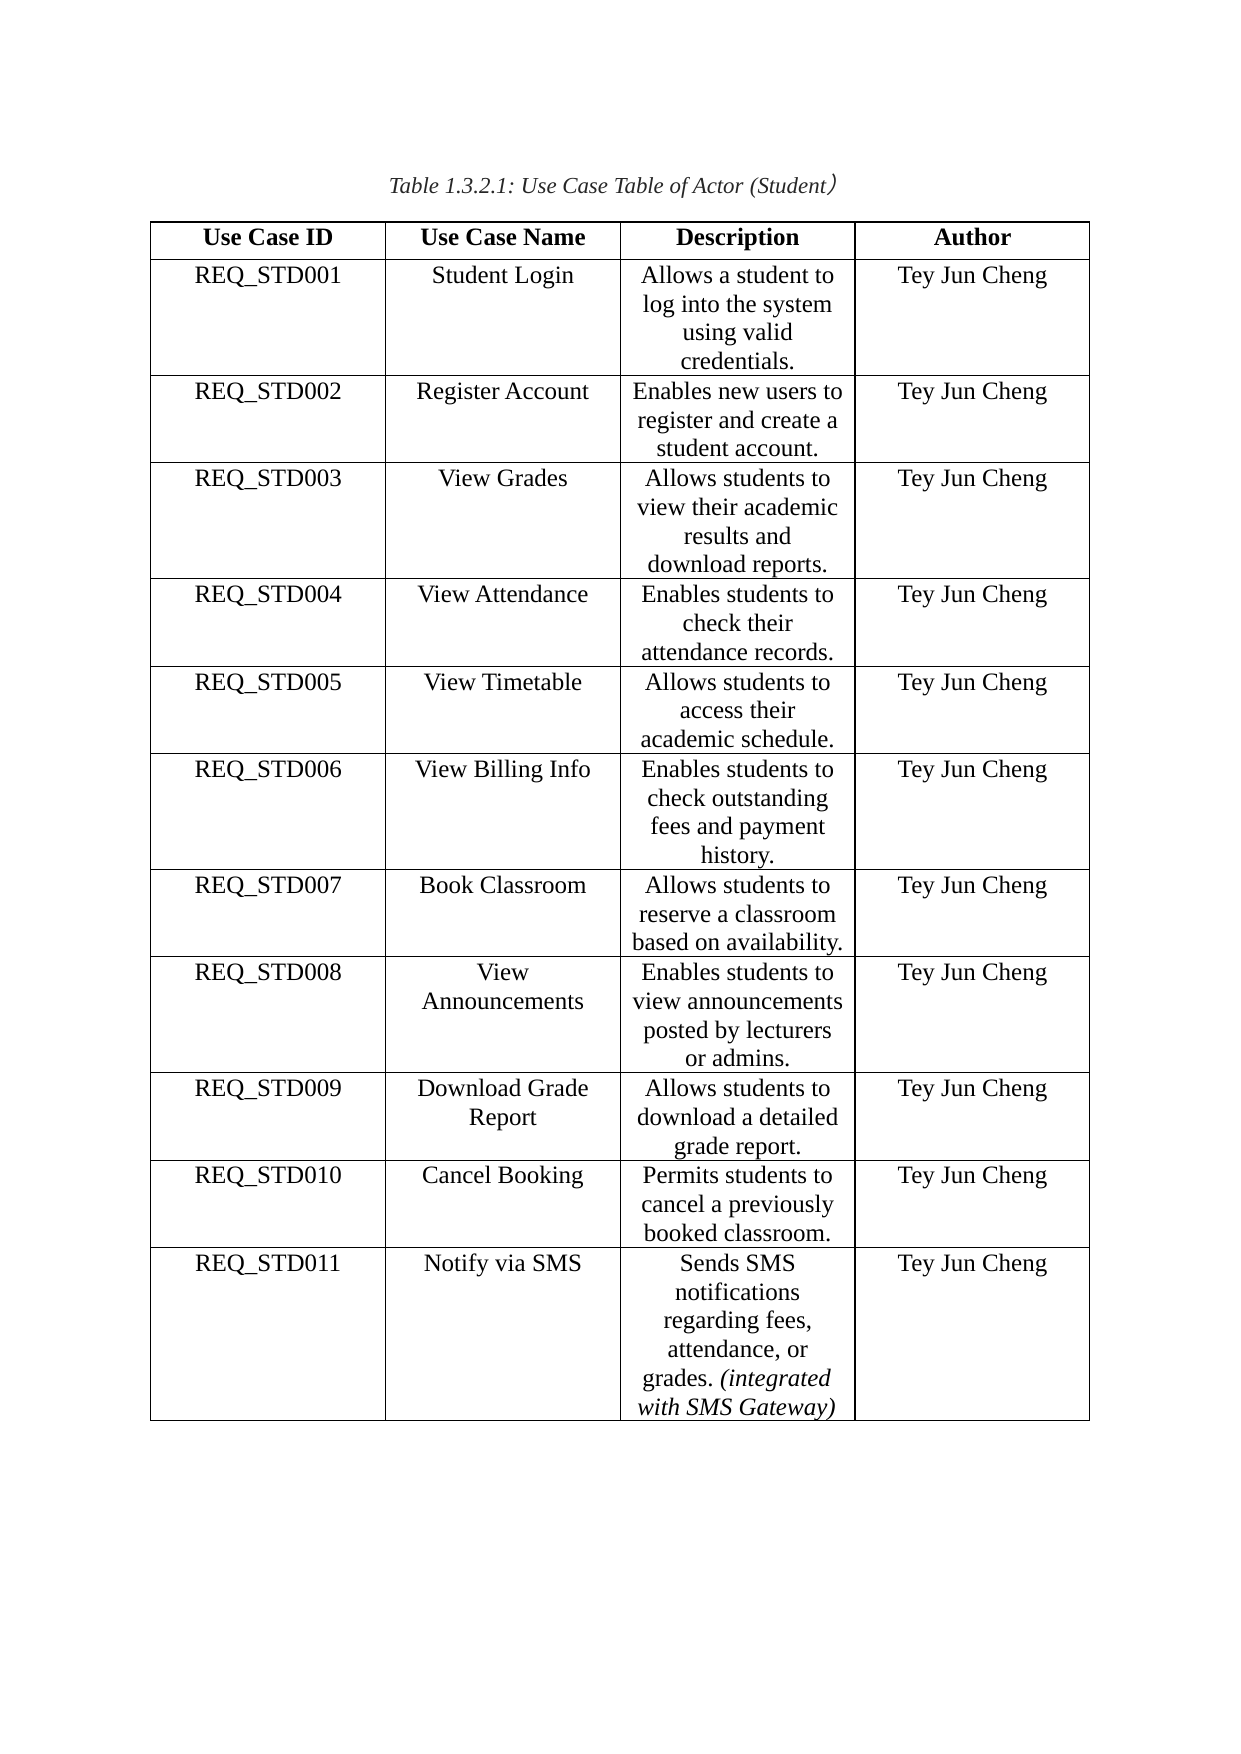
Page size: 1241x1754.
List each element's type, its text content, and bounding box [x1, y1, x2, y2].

table_cell Download Grade Report [386, 1073, 620, 1159]
table_cell Allows students to reserve a classroom based on availability. [621, 870, 854, 956]
table_cell Tey Jun Cheng [856, 957, 1089, 1072]
table_cell View Announcements [386, 957, 620, 1072]
table_cell REQ_STD008 [151, 957, 385, 1072]
table_cell REQ_STD005 [151, 667, 385, 753]
table_cell Tey Jun Cheng [856, 463, 1089, 578]
table_cell Tey Jun Cheng [856, 1073, 1089, 1159]
table_cell REQ_STD011 [151, 1248, 385, 1420]
table_cell Tey Jun Cheng [856, 1161, 1089, 1247]
table_header Use Case ID [151, 223, 385, 259]
table_cell Allows students to download a detailed grade report. [621, 1073, 854, 1159]
table_cell Enables students to check their attendance records. [621, 579, 854, 666]
table_cell Tey Jun Cheng [856, 260, 1089, 375]
table_cell Enables students to view announcements posted by lecturers or admins. [621, 957, 854, 1072]
table_cell REQ_STD009 [151, 1073, 385, 1159]
table_cell Allows a student to log into the system using valid credentials. [621, 260, 854, 375]
table_cell Sends SMS notifications regarding fees, attendance, or grades. (integrated with SMS Gateway) [621, 1248, 854, 1420]
table_cell View Billing Info [386, 754, 620, 869]
table_cell Allows students to access their academic schedule. [621, 667, 854, 753]
table_cell REQ_STD010 [151, 1161, 385, 1247]
table_cell Cancel Booking [386, 1161, 620, 1247]
table_cell Book Classroom [386, 870, 620, 956]
table_cell Enables students to check outstanding fees and payment history. [621, 754, 854, 869]
table_cell View Attendance [386, 579, 620, 666]
table_cell REQ_STD001 [151, 260, 385, 375]
table_cell Tey Jun Cheng [856, 579, 1089, 666]
table_cell Register Account [386, 376, 620, 462]
table_cell REQ_STD002 [151, 376, 385, 462]
table_cell View Grades [386, 463, 620, 578]
table_cell Tey Jun Cheng [856, 376, 1089, 462]
table_cell REQ_STD004 [151, 579, 385, 666]
table_cell Tey Jun Cheng [856, 1248, 1089, 1420]
table_cell View Timetable [386, 667, 620, 753]
table_cell Tey Jun Cheng [856, 667, 1089, 753]
table_cell Tey Jun Cheng [856, 754, 1089, 869]
table_cell Notify via SMS [386, 1248, 620, 1420]
table_header Author [856, 223, 1089, 259]
table_cell REQ_STD003 [151, 463, 385, 578]
table_cell Enables new users to register and create a student account. [621, 376, 854, 462]
text Table 1.3.2.1: Use Case Table of Actor (Student） [150, 167, 1090, 200]
table_cell Tey Jun Cheng [856, 870, 1089, 956]
table_cell REQ_STD006 [151, 754, 385, 869]
table_cell Allows students to view their academic results and download reports. [621, 463, 854, 578]
table_cell REQ_STD007 [151, 870, 385, 956]
table_header Use Case Name [386, 223, 620, 259]
table_header Description [621, 223, 854, 259]
table_cell Student Login [386, 260, 620, 375]
table_cell Permits students to cancel a previously booked classroom. [621, 1161, 854, 1247]
